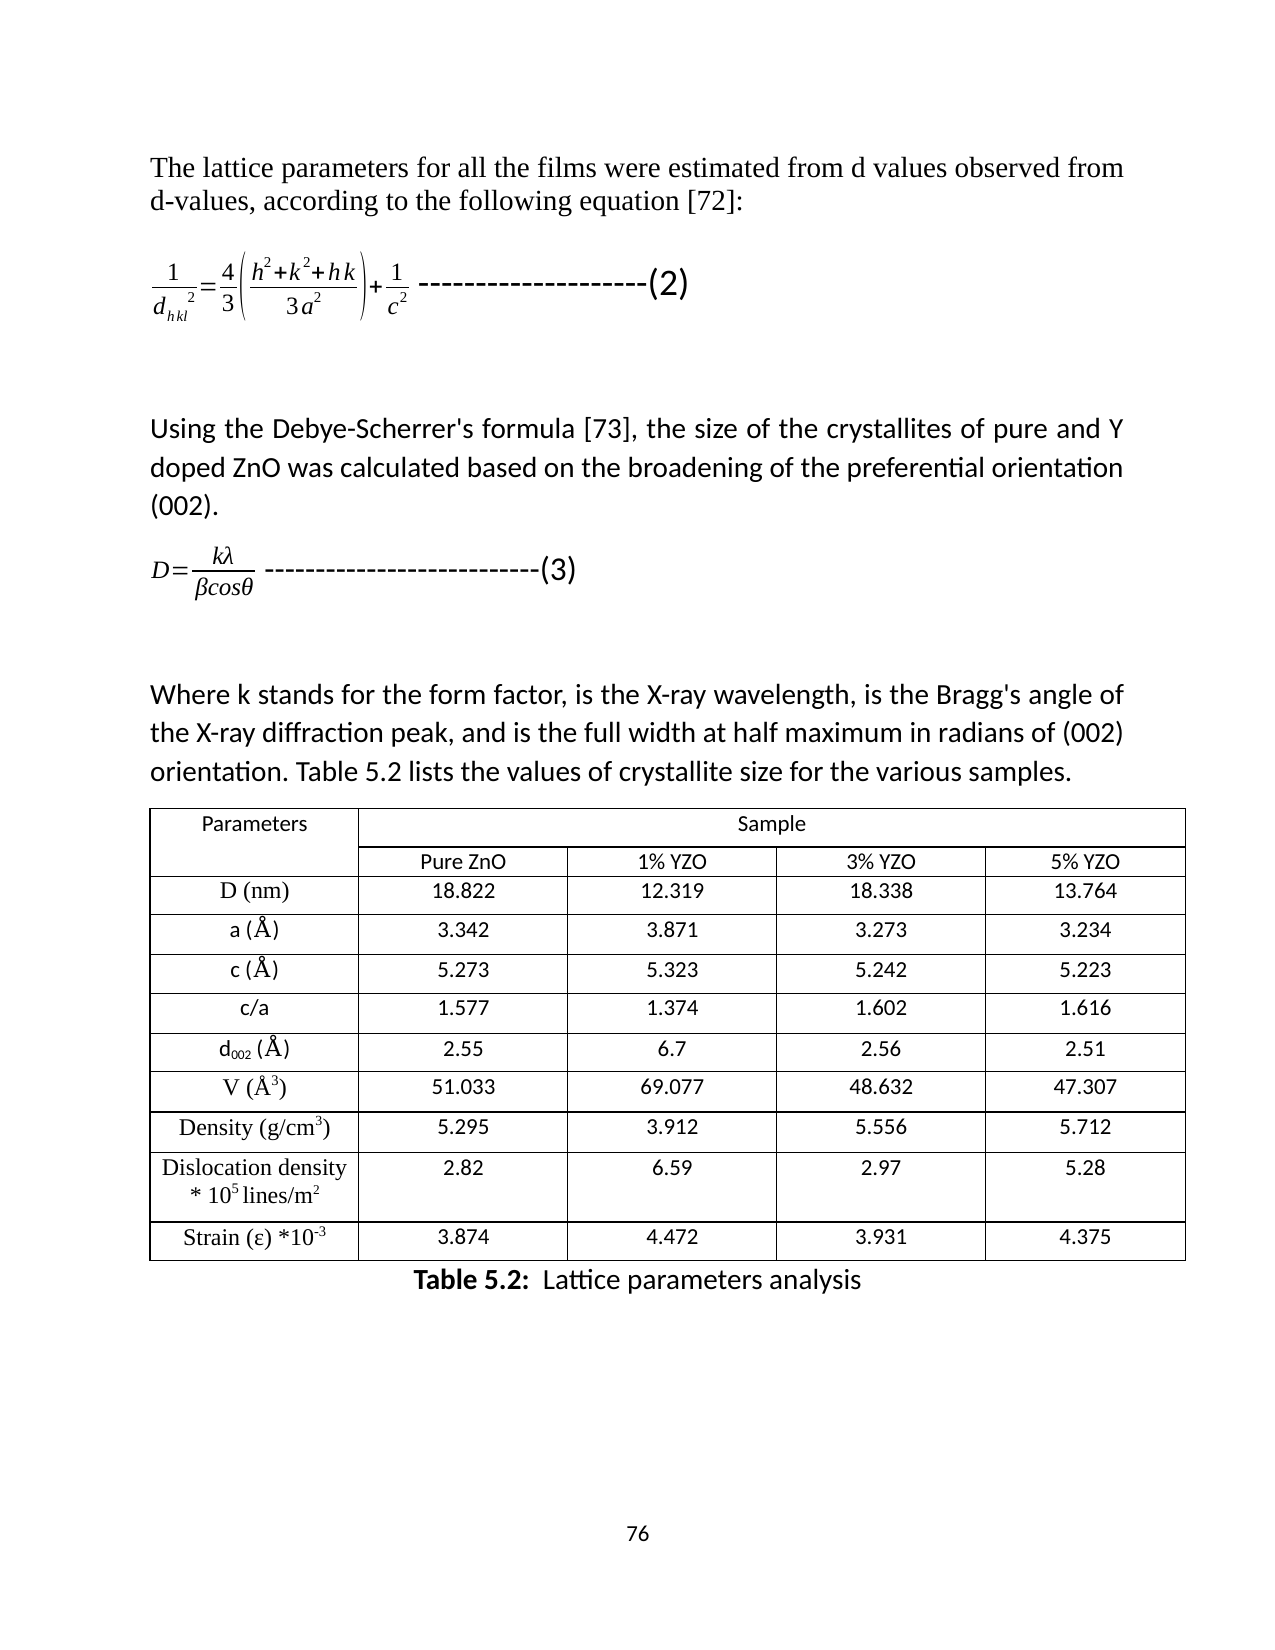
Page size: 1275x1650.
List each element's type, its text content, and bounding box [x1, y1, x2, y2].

table_cell Density (g/cm3) [151, 1113, 358, 1152]
table_cell 3.342 [359, 915, 567, 954]
text ---------------------------(3) [150, 542, 1125, 601]
table_cell 3.874 [359, 1223, 567, 1260]
table_cell 2.97 [777, 1153, 985, 1221]
table_cell d002 (Å) [151, 1034, 358, 1071]
table_cell 69.077 [568, 1072, 776, 1111]
table_header Sample [359, 809, 1185, 846]
table_cell 6.59 [568, 1153, 776, 1221]
table_cell 48.632 [777, 1072, 985, 1111]
table_cell 5.273 [359, 955, 567, 992]
text Where k stands for the form factor, is the X-ray wavelength, is the Bragg's angle of the X-ray diffraction peak, and is the full width at half maximum in radians of (002) orientation. Table 5.2 lists the values of crystallite size for the various samples. [150, 750, 1125, 789]
table_cell 12.319 [568, 877, 776, 914]
table_cell 4.472 [568, 1223, 776, 1260]
table_cell 2.56 [777, 1034, 985, 1071]
table_cell 5.556 [777, 1113, 985, 1152]
table_cell c (Å) [151, 955, 358, 992]
table_cell Dislocation density * 105 lines/m2 [151, 1153, 358, 1221]
table_cell 1.374 [568, 994, 776, 1033]
table_cell 3.273 [777, 915, 985, 954]
table_cell 5.223 [986, 955, 1185, 992]
table_header Parameters [151, 809, 358, 876]
table_cell 2.82 [359, 1153, 567, 1221]
table_cell 6.7 [568, 1034, 776, 1071]
table_cell 4.375 [986, 1223, 1185, 1260]
table_cell 3.912 [568, 1113, 776, 1152]
table_cell 3% YZO [777, 848, 985, 876]
table_cell 1.616 [986, 994, 1185, 1033]
text --------------------(2) [150, 251, 1125, 324]
table_cell 5.28 [986, 1153, 1185, 1221]
table_cell 18.822 [359, 877, 567, 914]
table_cell D (nm) [151, 877, 358, 914]
table_cell 3.871 [568, 915, 776, 954]
table_cell 5.712 [986, 1113, 1185, 1152]
table_cell 1.577 [359, 994, 567, 1033]
text The lattice parameters for all the films were estimated from d values observed from d-values, according to the following equation [72]: [150, 150, 1125, 217]
table_cell 1% YZO [568, 848, 776, 876]
table_cell 18.338 [777, 877, 985, 914]
table_cell 2.55 [359, 1034, 567, 1071]
table_cell 51.033 [359, 1072, 567, 1111]
table_cell 3.931 [777, 1223, 985, 1260]
table_cell a (Å) [151, 915, 358, 954]
table_cell 1.602 [777, 994, 985, 1033]
table_cell Pure ZnO [359, 848, 567, 876]
table_cell 5.242 [777, 955, 985, 992]
text Table 5.2: Lattice parameters analysis [150, 1261, 1125, 1296]
table_cell 47.307 [986, 1072, 1185, 1111]
text Using the Debye-Scherrer's formula [73], the size of the crystallites of pure and Y doped ZnO was calculated based on the broadening of the preferential orientation (002). [150, 484, 1125, 523]
table_cell 5.295 [359, 1113, 567, 1152]
table_cell V (Å3) [151, 1072, 358, 1111]
table_cell Strain (ɛ) *10-3 [151, 1223, 358, 1260]
table_cell 2.51 [986, 1034, 1185, 1071]
table_cell 5.323 [568, 955, 776, 992]
table_cell 5% YZO [986, 848, 1185, 876]
table_cell 13.764 [986, 877, 1185, 914]
table_cell c/a [151, 994, 358, 1033]
table_cell 3.234 [986, 915, 1185, 954]
